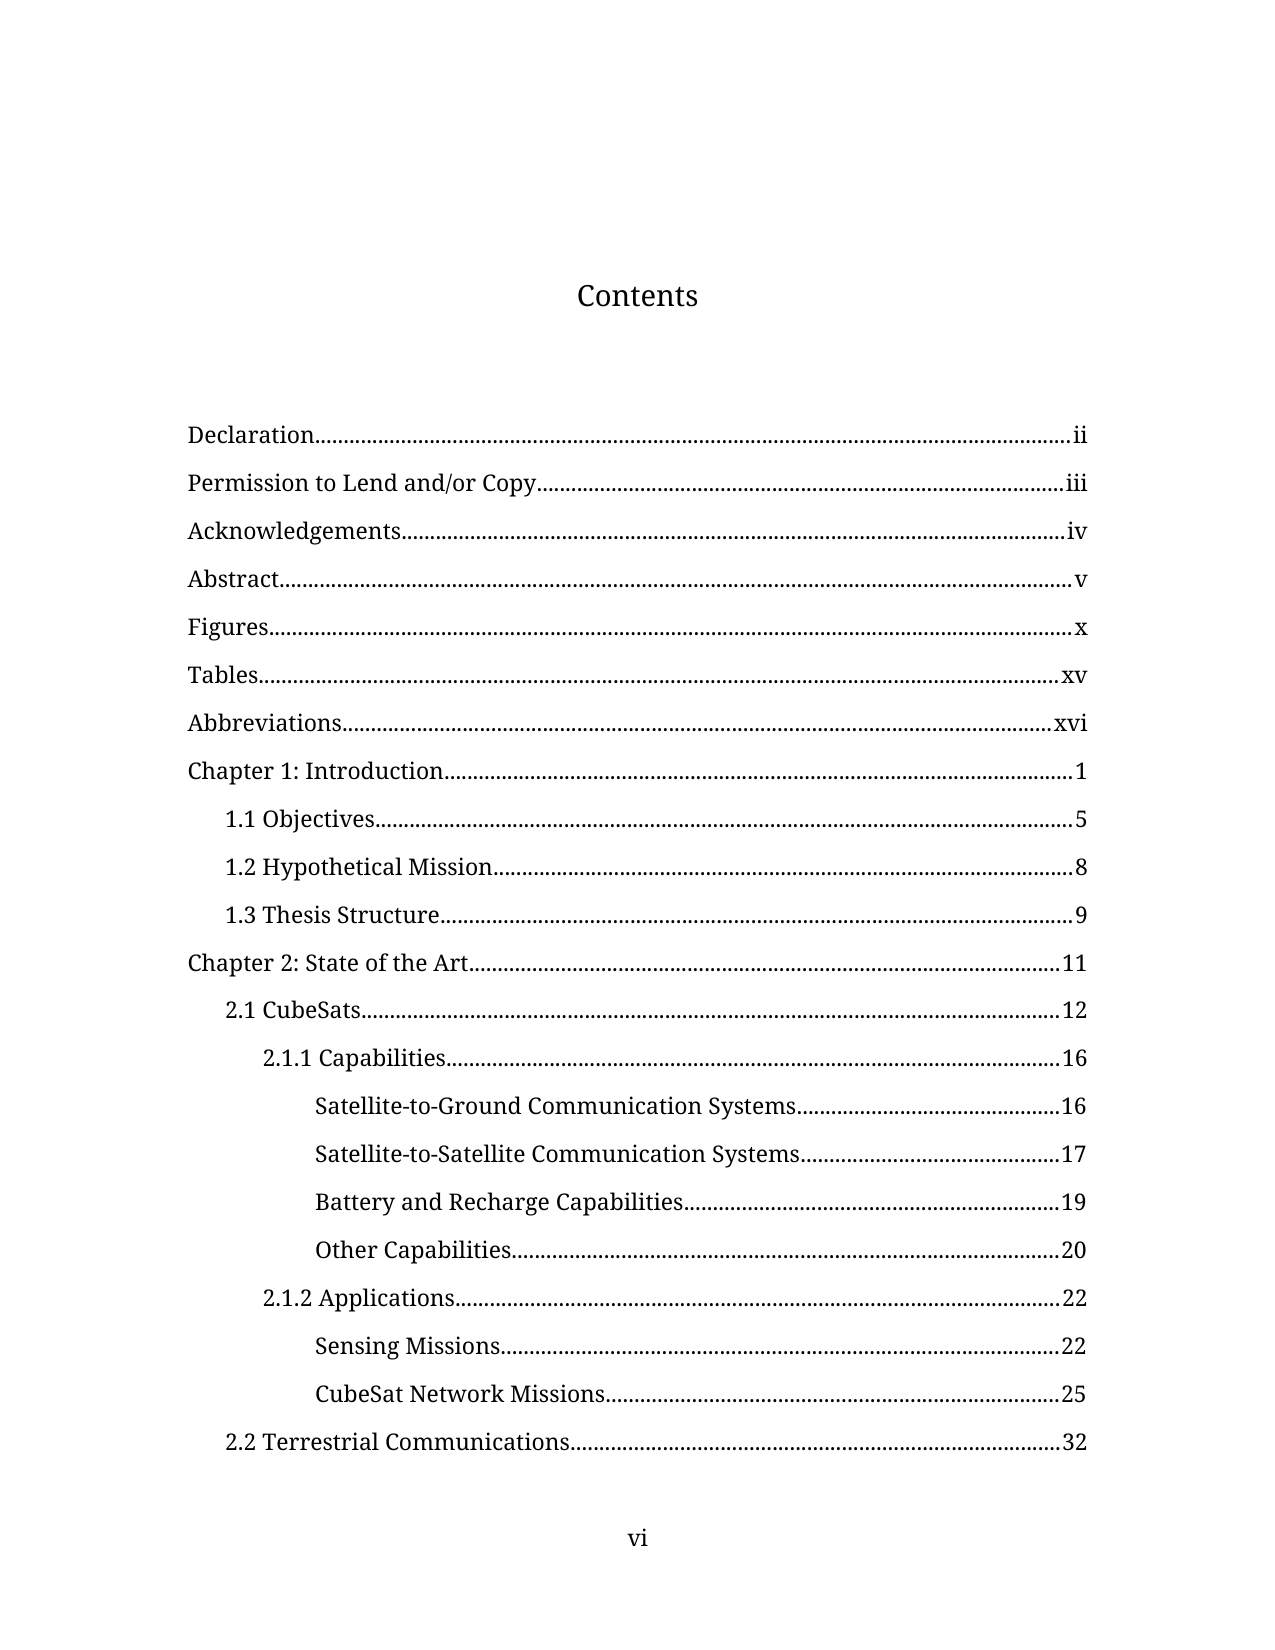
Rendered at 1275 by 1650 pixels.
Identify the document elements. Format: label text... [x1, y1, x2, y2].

text Declaration ii [187, 419, 1087, 451]
text 1.2 Hypothetical Mission 8 [225, 851, 1087, 882]
text Satellite-to-Ground Communication Systems 16 [315, 1090, 1087, 1121]
text 2.1 CubeSats 12 [225, 994, 1087, 1026]
text Satellite-to-Satellite Communication Systems 17 [315, 1138, 1087, 1169]
text 1.3 Thesis Structure 9 [225, 898, 1087, 930]
text 2.2 Terrestrial Communications 32 [225, 1426, 1087, 1457]
text Figures x [187, 611, 1087, 642]
text Abbreviations xvi [187, 707, 1087, 738]
text Other Capabilities 20 [315, 1234, 1087, 1265]
text 2.1.1 Capabilities 16 [262, 1042, 1087, 1073]
text Sensing Missions 22 [315, 1330, 1087, 1361]
text 1.1 Objectives 5 [225, 803, 1087, 834]
text 2.1.2 Applications 22 [262, 1282, 1087, 1313]
text Abstract v [187, 563, 1087, 594]
text Chapter 2: State of the Art 11 [187, 946, 1087, 978]
text Acknowledgements iv [187, 515, 1087, 546]
text CubeSat Network Missions 25 [315, 1378, 1087, 1409]
text Chapter 1: Introduction 1 [187, 755, 1087, 786]
text Battery and Recharge Capabilities 19 [315, 1186, 1087, 1217]
title Contents [187, 275, 1087, 315]
text Tables xv [187, 659, 1087, 690]
text Permission to Lend and/or Copy iii [187, 467, 1087, 498]
